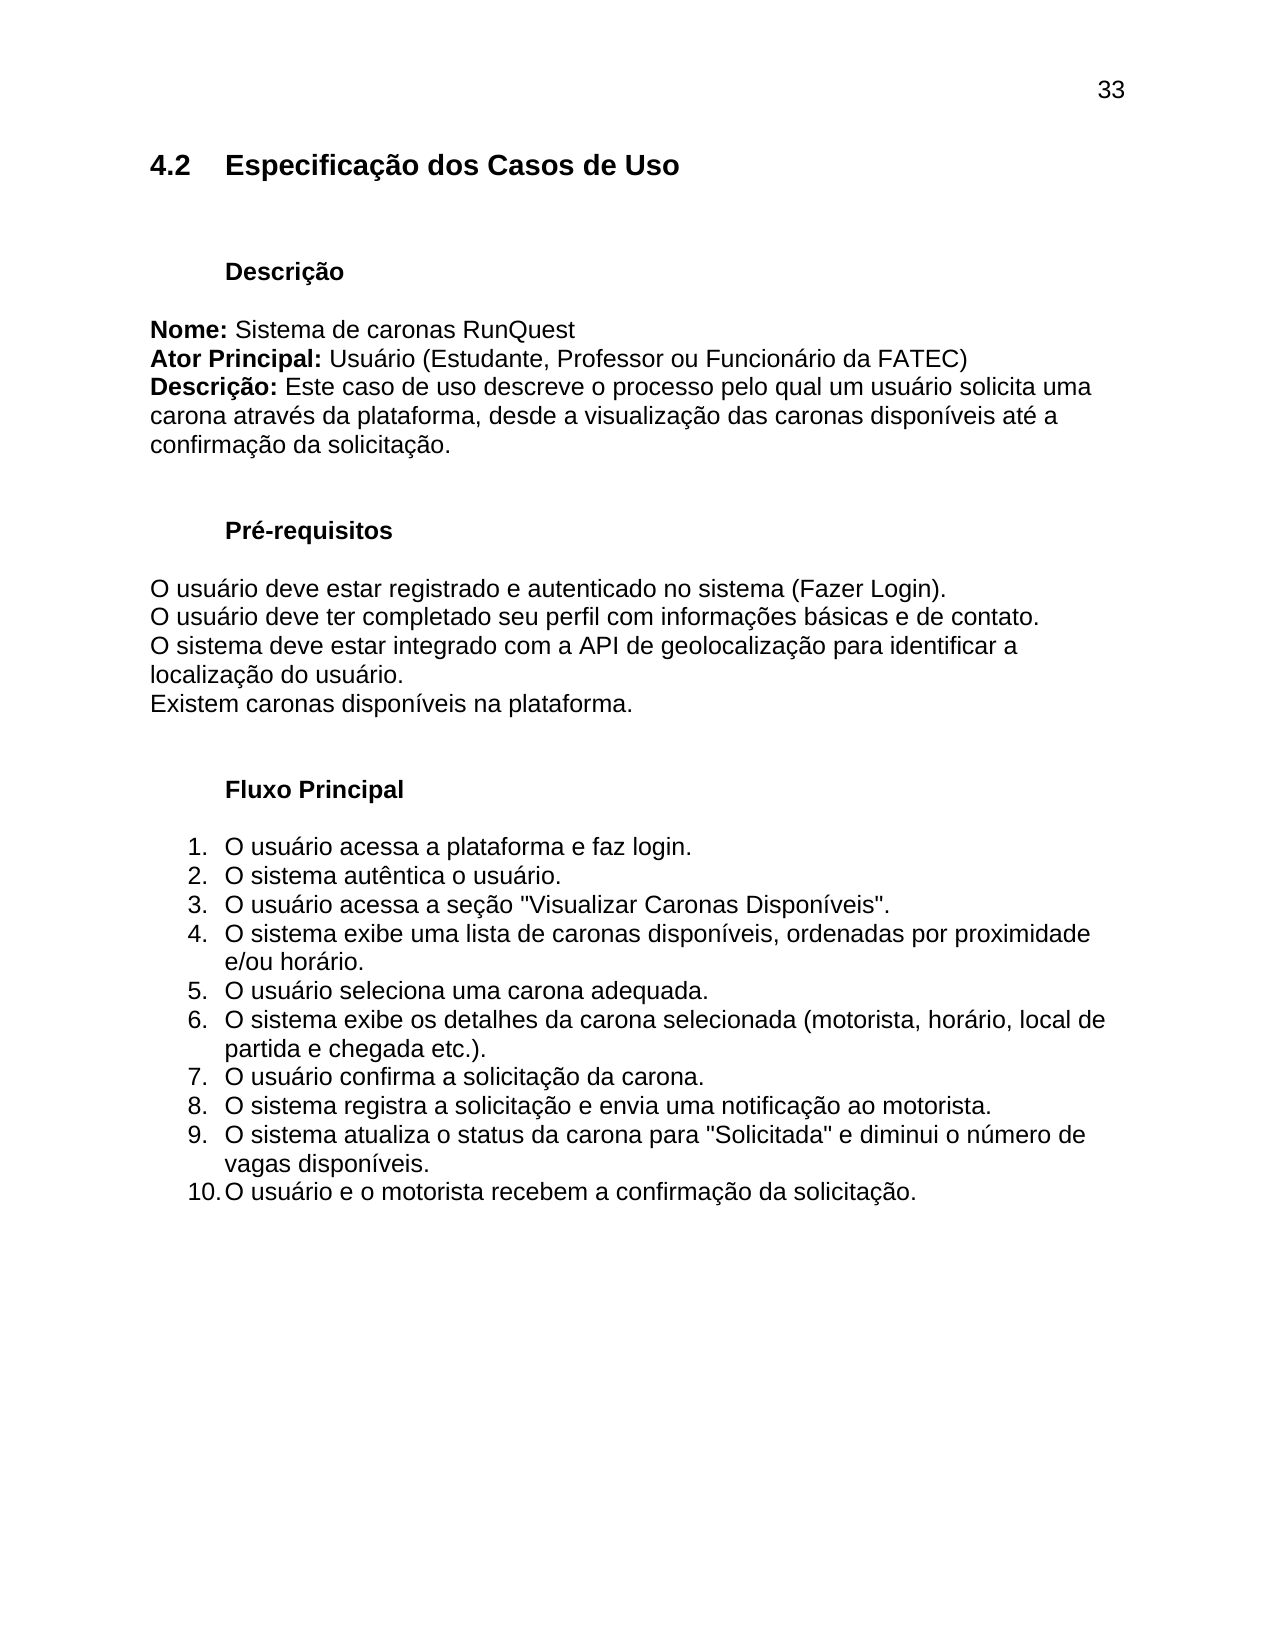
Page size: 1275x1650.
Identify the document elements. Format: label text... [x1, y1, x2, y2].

list O usuário acessa a plataforma e faz login. [187, 832, 1125, 861]
text O sistema deve estar integrado com a API de geolocalização para identificar a localização do usuário. [150, 631, 1125, 689]
list O usuário seleciona uma carona adequada. [187, 976, 1125, 1005]
list O usuário e o motorista recebem a confirmação da solicitação. [187, 1177, 1125, 1206]
text Existem caronas disponíveis na plataforma. [150, 689, 1125, 717]
text Nome: Sistema de caronas RunQuest [150, 315, 1125, 344]
list O sistema atualiza o status da carona para "Solicitada" e diminui o número de vagas disponíveis. [187, 1120, 1125, 1177]
text O usuário deve ter completado seu perfil com informações básicas e de contato. [150, 602, 1125, 631]
text O usuário deve estar registrado e autenticado no sistema (Fazer Login). [150, 574, 1125, 602]
text Descrição: Este caso de uso descreve o processo pelo qual um usuário solicita uma carona através da plataforma, desde a visualização das caronas disponíveis até a confirmação da solicitação. [150, 372, 1125, 459]
text Fluxo Principal [225, 775, 1125, 804]
list O usuário confirma a solicitação da carona. [187, 1062, 1125, 1091]
list O sistema exibe uma lista de caronas disponíveis, ordenadas por proximidade e/ou horário. [187, 919, 1125, 976]
list O usuário acessa a seção "Visualizar Caronas Disponíveis". [187, 890, 1125, 919]
list O sistema autêntica o usuário. [187, 861, 1125, 890]
subtitle Especificação dos Casos de Uso [150, 148, 1125, 181]
text Ator Principal: Usuário (Estudante, Professor ou Funcionário da FATEC) [150, 344, 1125, 372]
list O sistema registra a solicitação e envia uma notificação ao motorista. [187, 1091, 1125, 1120]
list O sistema exibe os detalhes da carona selecionada (motorista, horário, local de partida e chegada etc.). [187, 1005, 1125, 1062]
text Pré-requisitos [225, 516, 1125, 545]
text Descrição [225, 257, 1125, 286]
